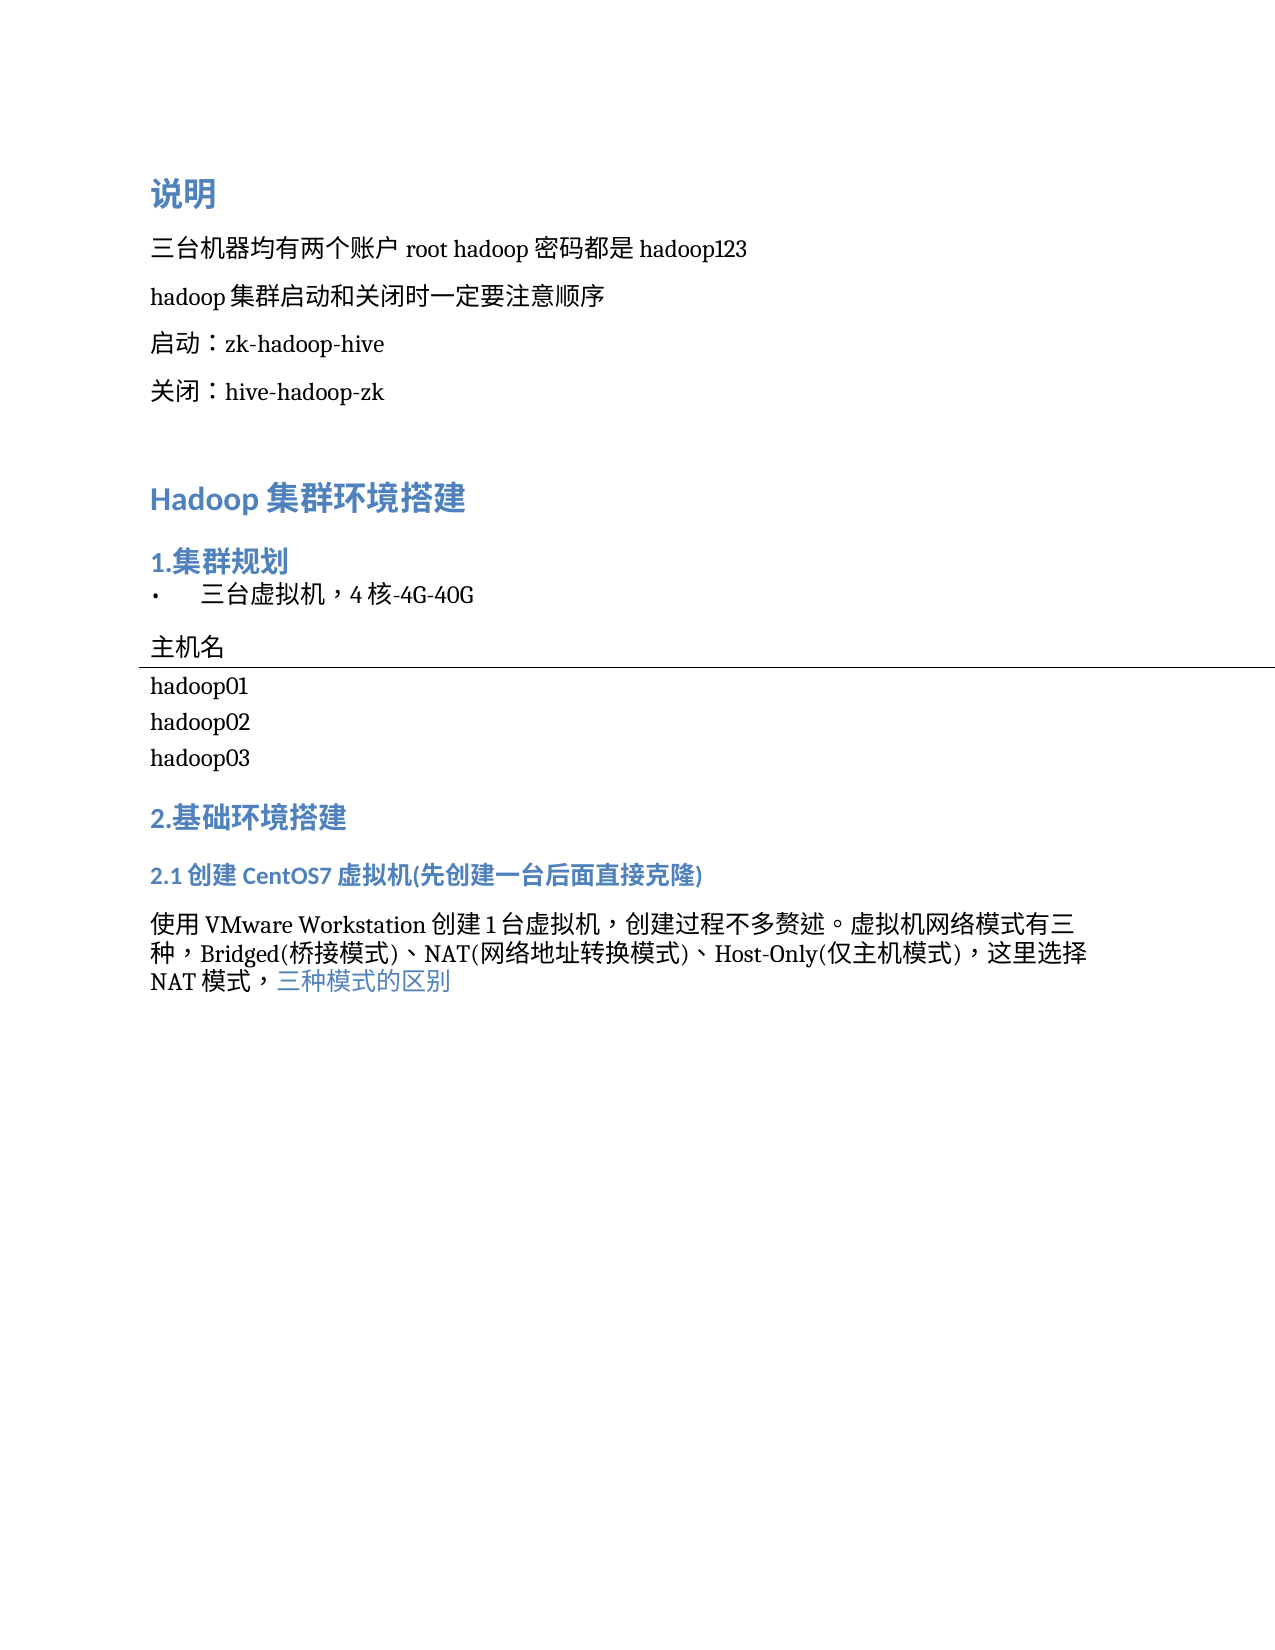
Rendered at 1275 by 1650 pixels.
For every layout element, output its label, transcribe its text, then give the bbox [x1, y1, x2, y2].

text hadoop集群启动和关闭时一定要注意顺序 [150, 282, 1125, 311]
text 启动：zk-hadoop-hive [150, 330, 1125, 359]
subtitle Hadoop 集群环境搭建 [150, 474, 1125, 520]
table_cell hadoop03 [139, 740, 1275, 777]
subtitle 2.基础环境搭建 [150, 797, 1125, 837]
subtitle 2.1 创建CentOS7虚拟机(先创建一台后面直接克隆) [150, 858, 1125, 892]
subtitle 说明 [150, 171, 1125, 216]
list 三台虚拟机，4核-4G-40G [150, 581, 1125, 609]
text 使用VMware Workstation创建1台虚拟机，创建过程不多赘述。虚拟机网络模式有三种，Bridged(桥接模式)、NAT(网络地址转换模式)、Host-Only(仅主机模式)，这里选择NAT模式，三种模式的区别 [150, 911, 1125, 997]
subtitle 1.集群规划 [150, 541, 1125, 581]
table_cell hadoop01 [139, 668, 1275, 704]
text 关闭：hive-hadoop-zk [150, 377, 1125, 406]
table_header 主机名 [139, 630, 1275, 666]
table_cell hadoop02 [139, 704, 1275, 740]
text 三台机器均有两个账户 root hadoop 密码都是hadoop123 [150, 235, 1125, 264]
